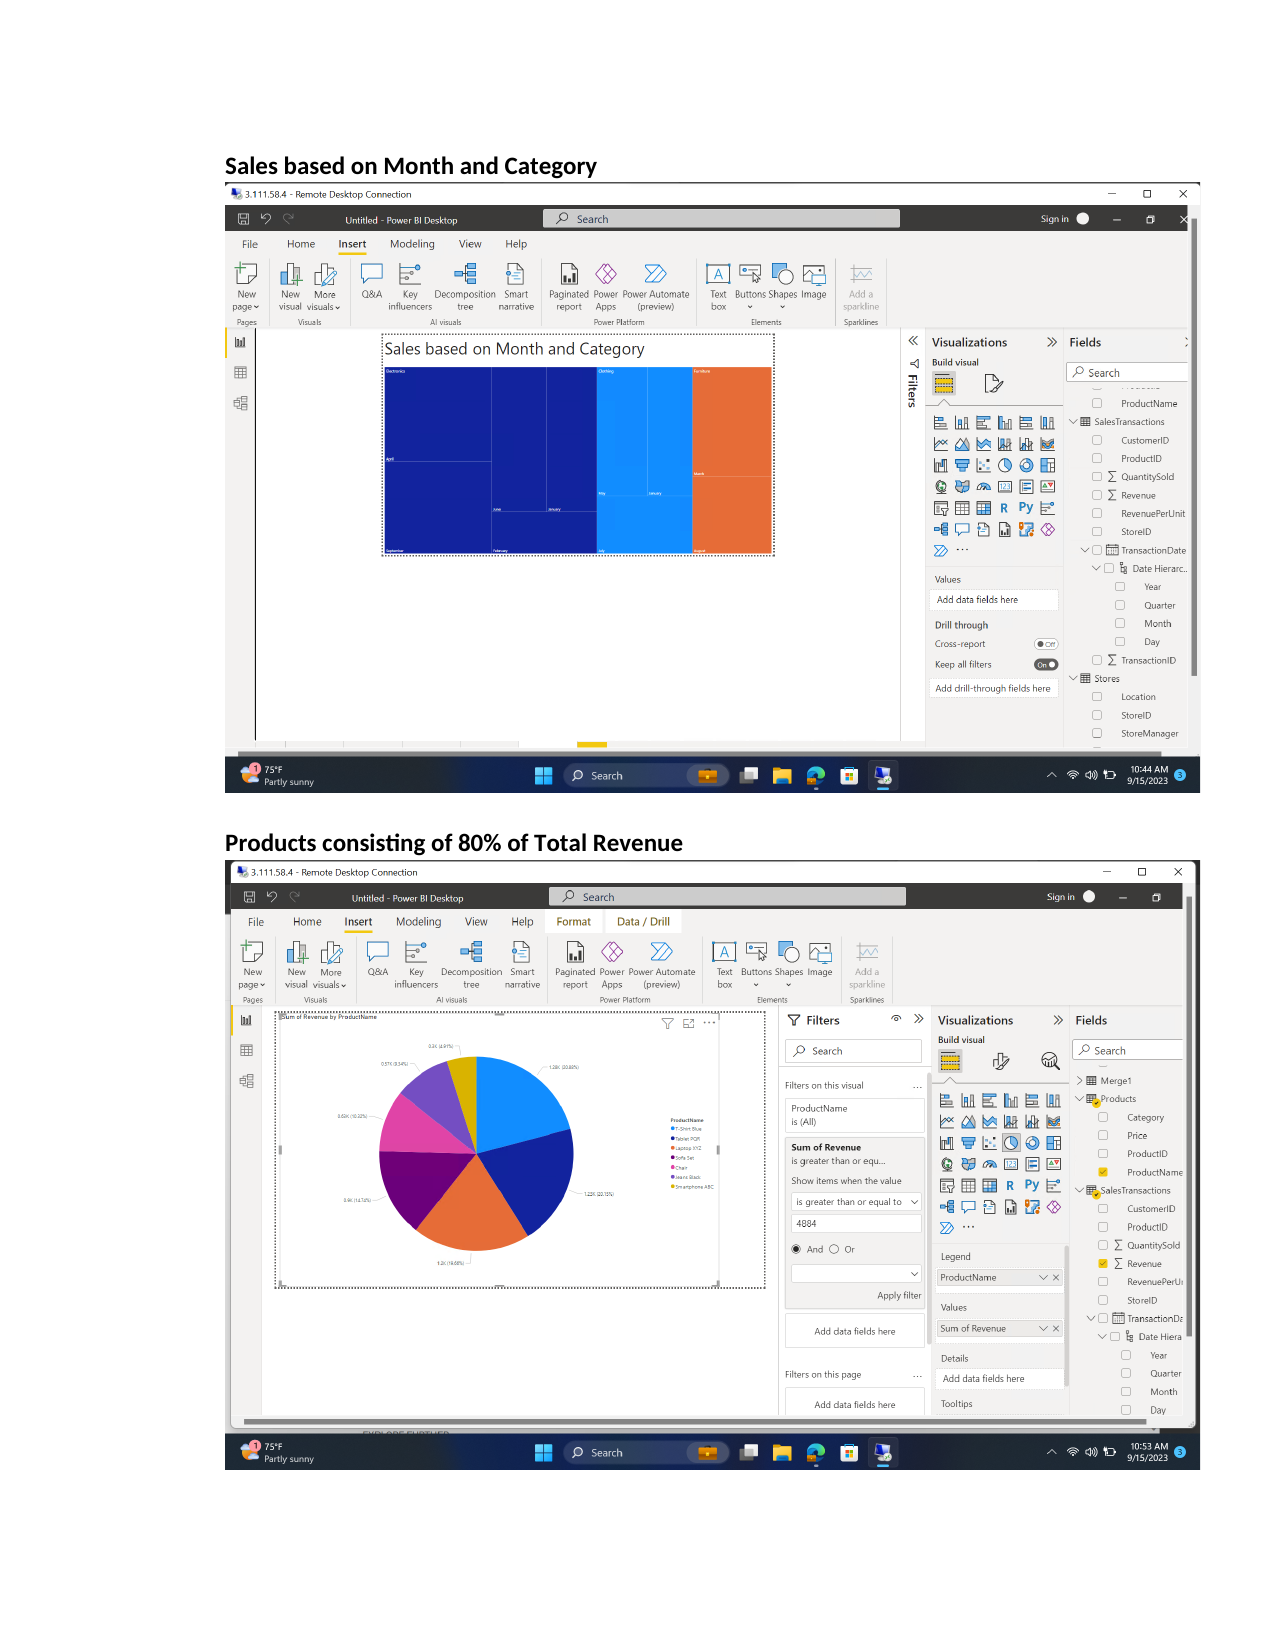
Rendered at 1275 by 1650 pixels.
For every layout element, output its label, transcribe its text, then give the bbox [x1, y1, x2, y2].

list Products consisting of 80% of Total Revenue [225, 827, 1125, 858]
list Sales based on Month and Category [225, 150, 1125, 181]
picture [225, 860, 1200, 1470]
picture [225, 182, 1200, 793]
